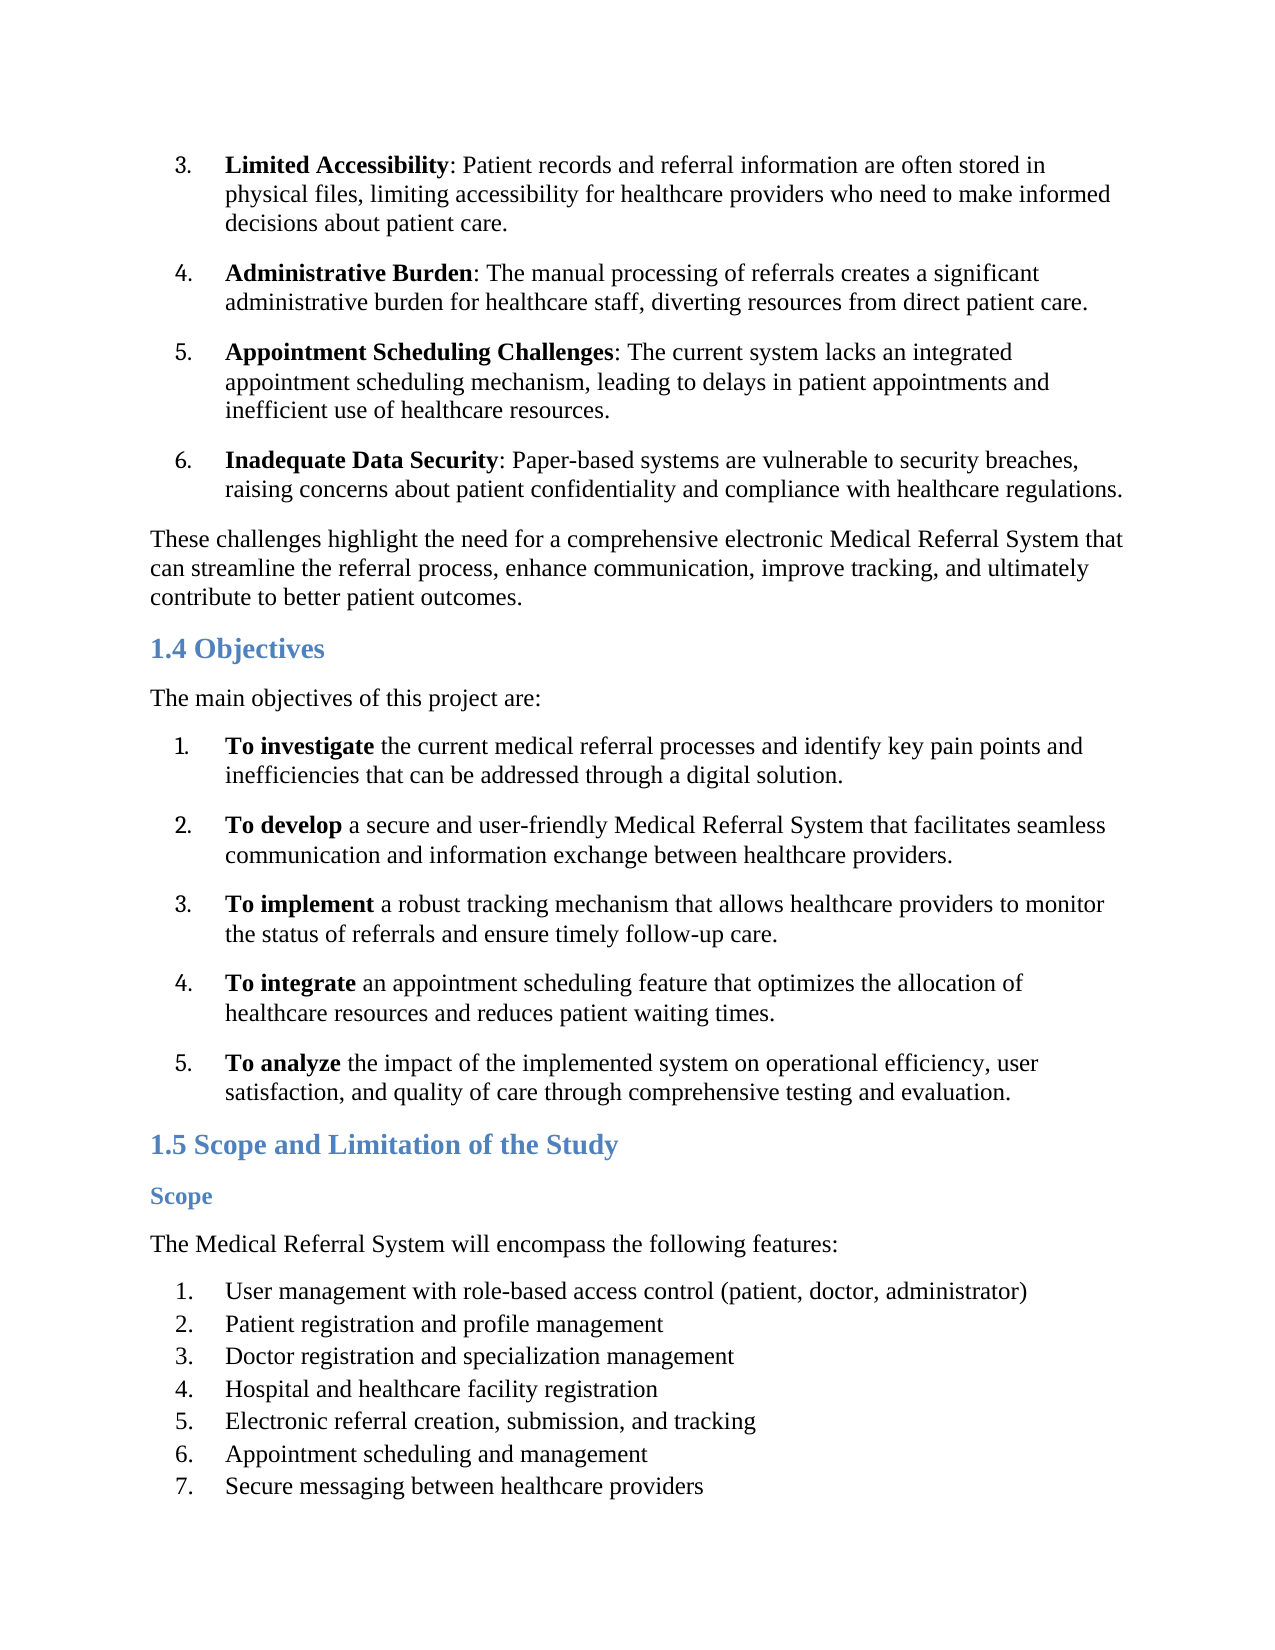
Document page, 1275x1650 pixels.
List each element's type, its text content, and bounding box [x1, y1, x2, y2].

list Patient registration and profile management [175, 1309, 1125, 1337]
list To integrate an appointment scheduling feature that optimizes the allocation of healthcare resources and reduces patient waiting times. [175, 968, 1125, 1027]
list Electronic referral creation, submission, and tracking [175, 1406, 1125, 1435]
list User management with role-based access control (patient, doctor, administrator) [175, 1276, 1125, 1305]
list Limited Accessibility: Patient records and referral information are often stored in physical files, limiting accessibility for healthcare providers who need to make informed decisions about patient care. [175, 150, 1125, 237]
text The main objectives of this project are: [150, 683, 1125, 712]
list To implement a robust tracking mechanism that allows healthcare providers to monitor the status of referrals and ensure timely follow-up care. [175, 889, 1125, 948]
list To analyze the impact of the implemented system on operational efficiency, user satisfaction, and quality of care through comprehensive testing and evaluation. [175, 1048, 1125, 1106]
subtitle 1.4 Objectives [150, 631, 1125, 665]
list Administrative Burden: The manual processing of referrals creates a significant administrative burden for healthcare staff, diverting resources from direct patient care. [175, 258, 1125, 316]
subtitle Scope [150, 1181, 1125, 1210]
text The Medical Referral System will encompass the following features: [150, 1229, 1125, 1257]
list Doctor registration and specialization management [175, 1341, 1125, 1370]
list Hospital and healthcare facility registration [175, 1374, 1125, 1402]
list Appointment scheduling and management [175, 1439, 1125, 1467]
list Appointment Scheduling Challenges: The current system lacks an integrated appointment scheduling mechanism, leading to delays in patient appointments and inefficient use of healthcare resources. [175, 337, 1125, 424]
list Secure messaging between healthcare providers [175, 1471, 1125, 1500]
text These challenges highlight the need for a comprehensive electronic Medical Referral System that can streamline the referral process, enhance communication, improve tracking, and ultimately contribute to better patient outcomes. [150, 524, 1125, 610]
list Inadequate Data Security: Paper-based systems are vulnerable to security breaches, raising concerns about patient confidentiality and compliance with healthcare regulations. [175, 445, 1125, 503]
subtitle 1.5 Scope and Limitation of the Study [150, 1127, 1125, 1160]
list To develop a secure and user-friendly Medical Referral System that facilitates seamless communication and information exchange between healthcare providers. [175, 810, 1125, 868]
list To investigate the current medical referral processes and identify key pain points and inefficiencies that can be addressed through a digital solution. [175, 731, 1125, 789]
